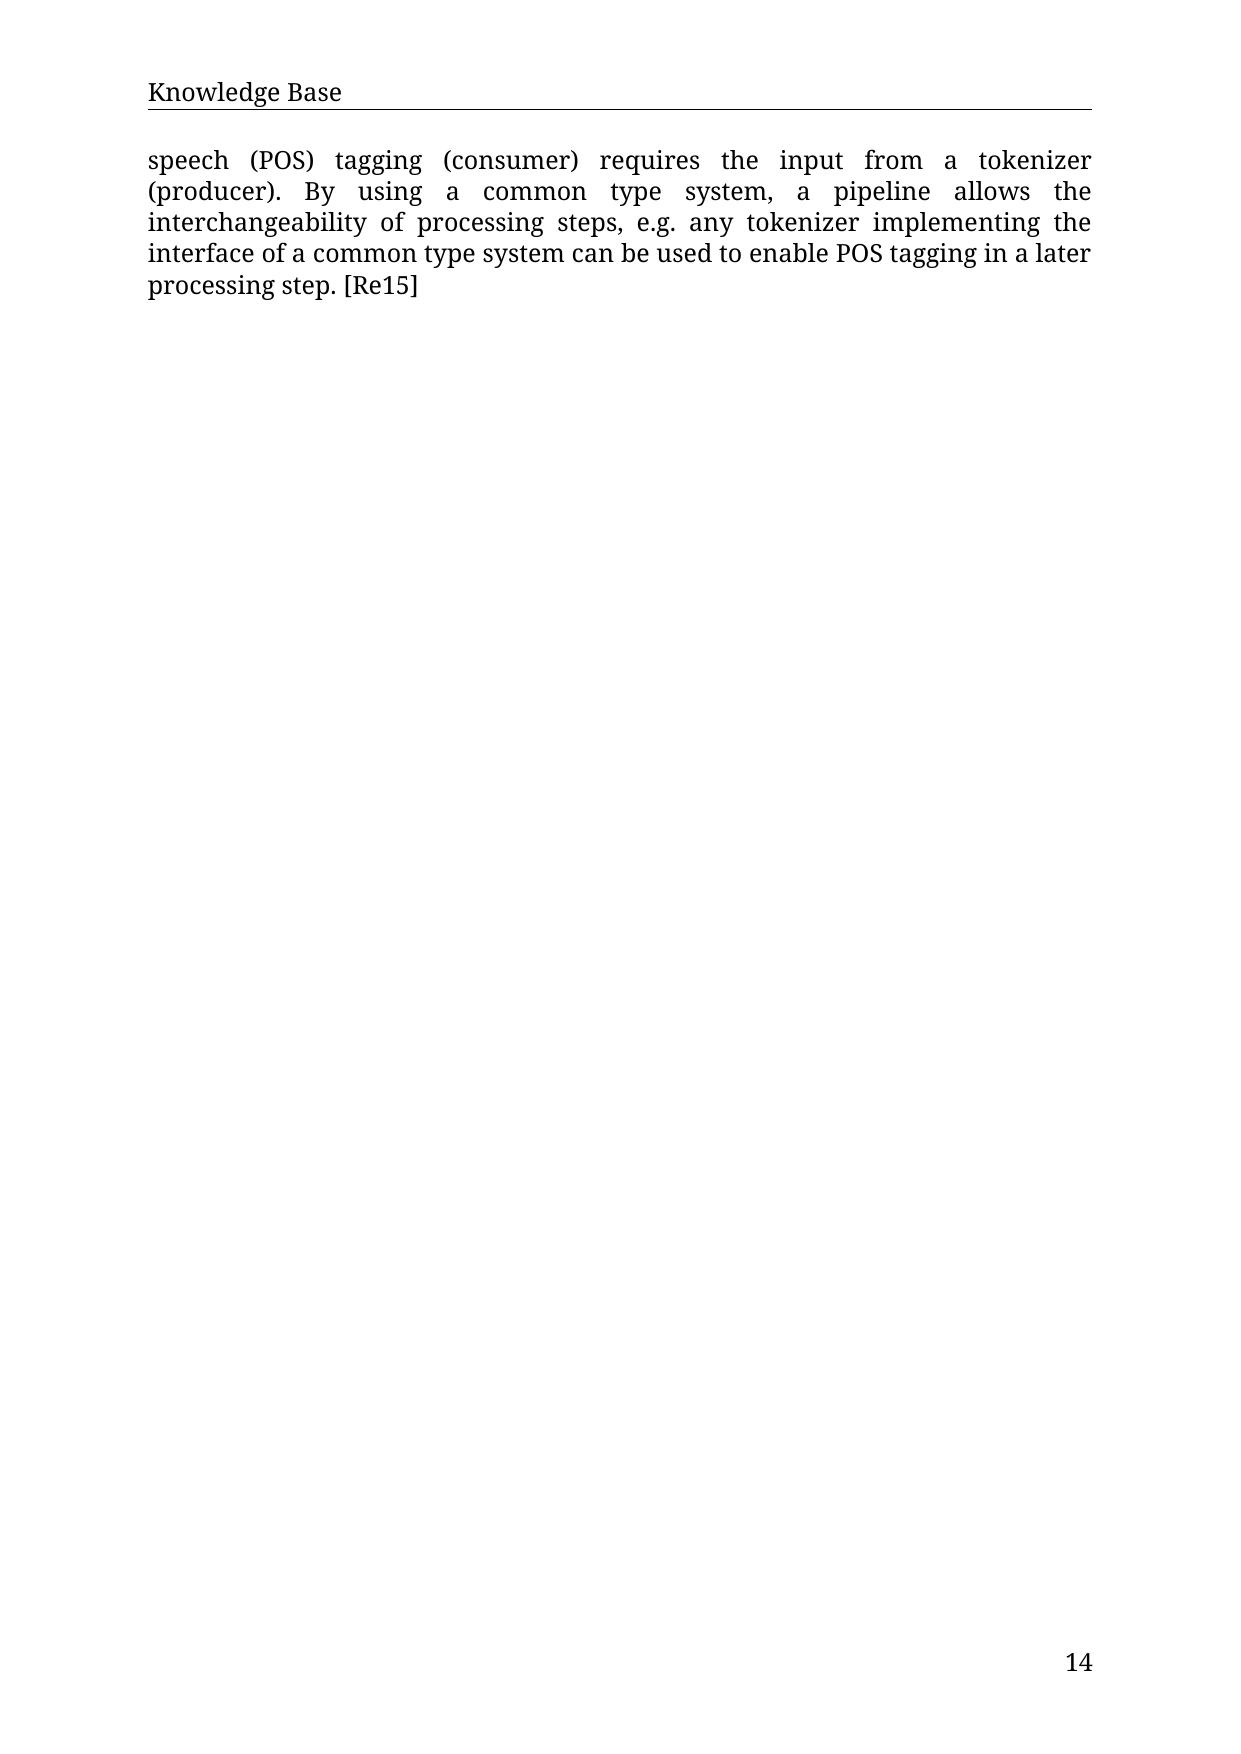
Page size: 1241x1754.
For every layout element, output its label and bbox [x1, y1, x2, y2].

text [148, 144, 1092, 300]
